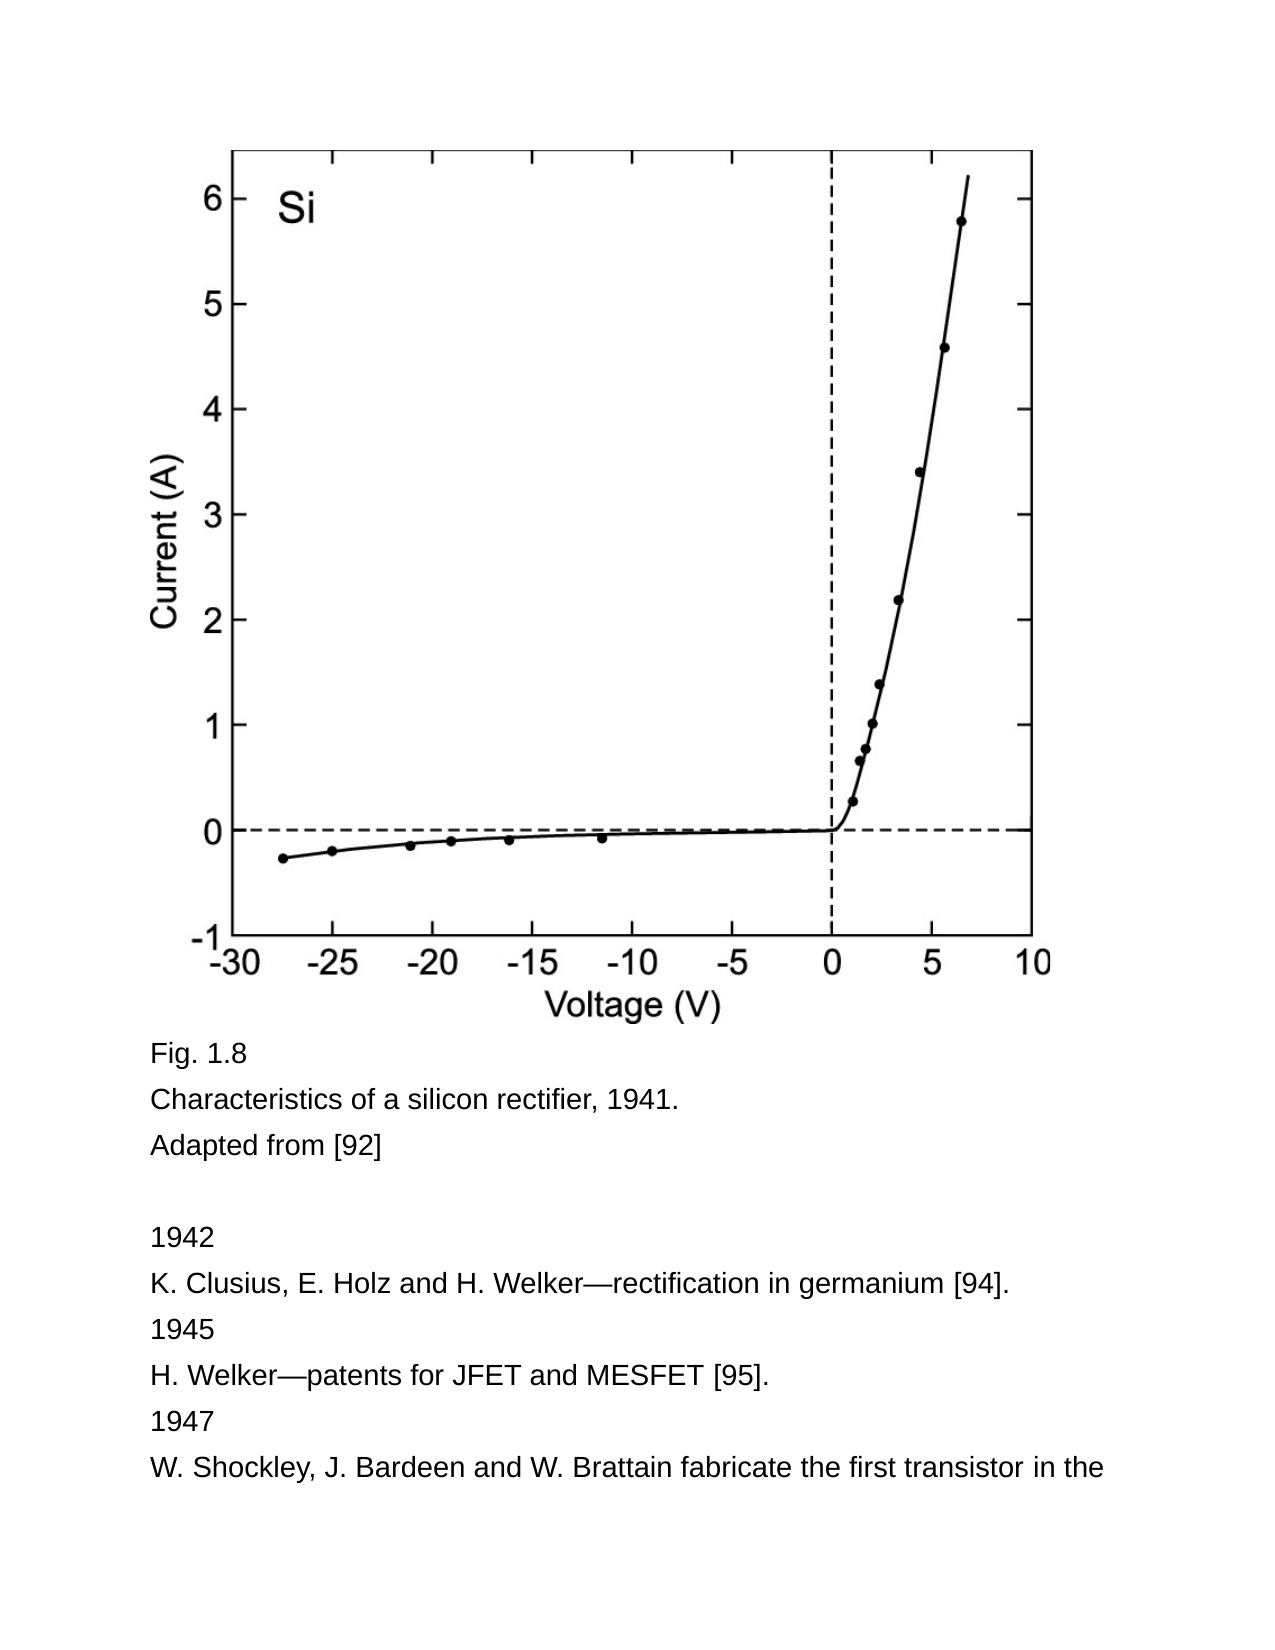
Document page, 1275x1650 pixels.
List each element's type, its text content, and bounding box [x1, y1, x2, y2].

text 1947 [150, 1404, 1125, 1438]
text Adapted from [92] [150, 1128, 1125, 1162]
text 1942 [150, 1220, 1125, 1254]
picture [150, 150, 1050, 1024]
text Characteristics of a silicon rectifier, 1941. [150, 1082, 1125, 1116]
text Fig. 1.8 [150, 1036, 1125, 1069]
text K. Clusius, E. Holz and H. Welker—rectification in germanium [94]. [150, 1266, 1125, 1300]
text H. Welker—patents for JFET and MESFET [95]. [150, 1358, 1125, 1392]
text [150, 1450, 1125, 1484]
text 1945 [150, 1312, 1125, 1346]
